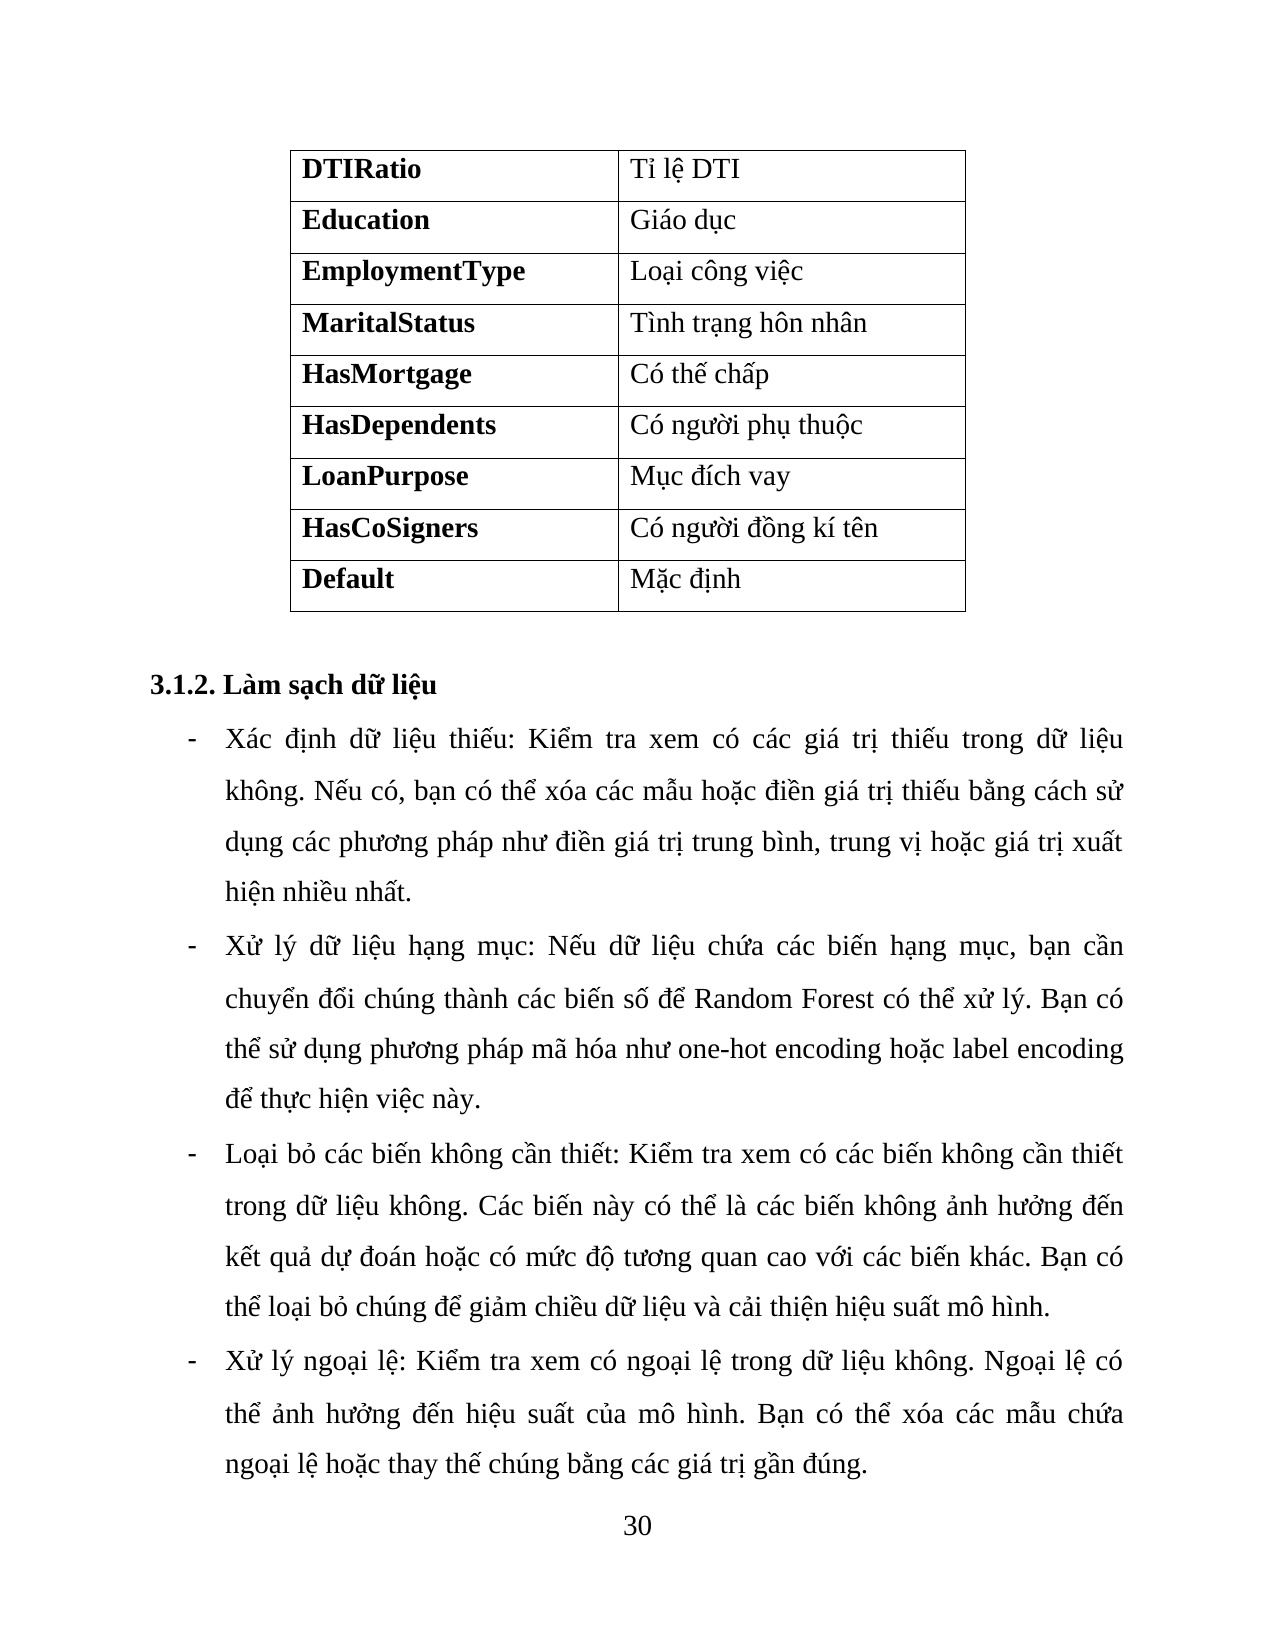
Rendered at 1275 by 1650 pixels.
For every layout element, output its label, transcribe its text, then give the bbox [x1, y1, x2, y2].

table_cell DTIRatio [291, 151, 618, 201]
list Xử lý dữ liệu hạng mục: Nếu dữ liệu chứa các biến hạng mục, bạn cần chuyển đổi chúng thành các biến số để Random Forest có thể xử lý. Bạn có thể sử dụng phương pháp mã hóa như one-hot encoding hoặc label encoding để thực hiện việc này. [187, 924, 1125, 1115]
list Xác định dữ liệu thiếu: Kiểm tra xem có các giá trị thiếu trong dữ liệu không. Nếu có, bạn có thể xóa các mẫu hoặc điền giá trị thiếu bằng cách sử dụng các phương pháp như điền giá trị trung bình, trung vị hoặc giá trị xuất hiện nhiều nhất. [187, 717, 1125, 908]
list Loại bỏ các biến không cần thiết: Kiểm tra xem có các biến không cần thiết trong dữ liệu không. Các biến này có thể là các biến không ảnh hưởng đến kết quả dự đoán hoặc có mức độ tương quan cao với các biến khác. Bạn có thể loại bỏ chúng để giảm chiều dữ liệu và cải thiện hiệu suất mô hình. [187, 1132, 1125, 1322]
table_cell Default [291, 561, 618, 611]
table_cell Giáo dục [619, 202, 965, 252]
table_cell Tình trạng hôn nhân [619, 305, 965, 355]
table_cell Có người phụ thuộc [619, 407, 965, 457]
list Xử lý ngoại lệ: Kiểm tra xem có ngoại lệ trong dữ liệu không. Ngoại lệ có thể ảnh hưởng đến hiệu suất của mô hình. Bạn có thể xóa các mẫu chứa ngoại lệ hoặc thay thế chúng bằng các giá trị gần đúng. [187, 1339, 1125, 1479]
subtitle Làm sạch dữ liệu [150, 667, 1125, 700]
table_cell Mục đích vay [619, 459, 965, 509]
table_cell HasDependents [291, 407, 618, 457]
table_cell HasMortgage [291, 356, 618, 406]
table_cell Loại công việc [619, 254, 965, 304]
table_cell LoanPurpose [291, 459, 618, 509]
table_cell EmploymentType [291, 254, 618, 304]
table_cell Mặc định [619, 561, 965, 611]
table_cell HasCoSigners [291, 510, 618, 560]
table_cell MaritalStatus [291, 305, 618, 355]
table_cell Education [291, 202, 618, 252]
table_cell Có thế chấp [619, 356, 965, 406]
table_cell Tỉ lệ DTI [619, 151, 965, 201]
table_cell Có người đồng kí tên [619, 510, 965, 560]
